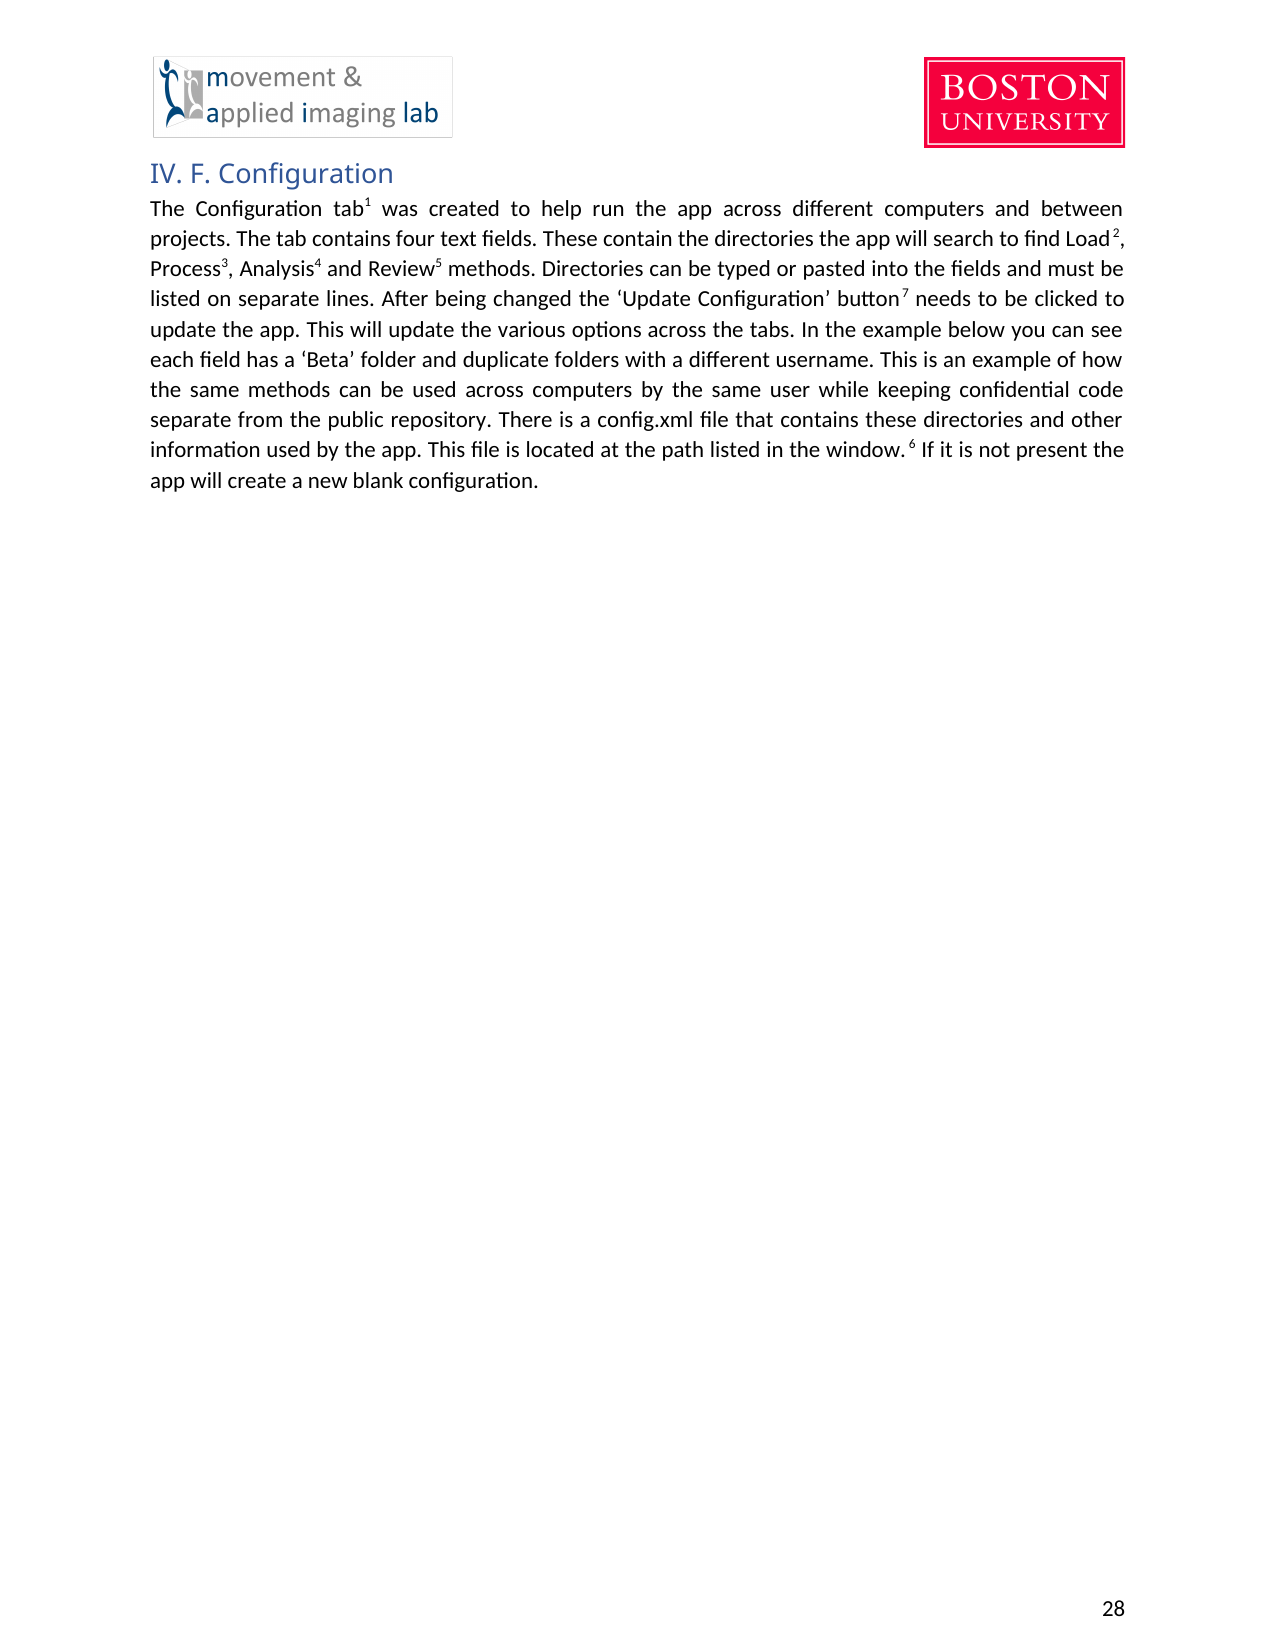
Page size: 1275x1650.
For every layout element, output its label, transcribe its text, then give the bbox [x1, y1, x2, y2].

picture [153, 50, 462, 148]
picture [924, 57, 1125, 148]
subtitle IV. F. Configuration [150, 154, 1125, 191]
text The Configuration tab1 was created to help run the app across different computers and between projects. The tab contains four text fields. These contain the directories the app will search to find Load2, Process3, Analysis4 and Review5 methods. Directories can be typed or pasted into the fields and must be listed on separate lines. After being changed the ‘Update Configuration’ button7 needs to be clicked to update the app. This will update the various options across the tabs. In the example below you can see each field has a ‘Beta’ folder and duplicate folders with a different username. This is an example of how the same methods can be used across computers by the same user while keeping confidential code separate from the public repository. There is a config.xml file that contains these directories and other information used by the app. This file is located at the path listed in the window.6 If it is not present the app will create a new blank configuration. [150, 194, 1125, 494]
